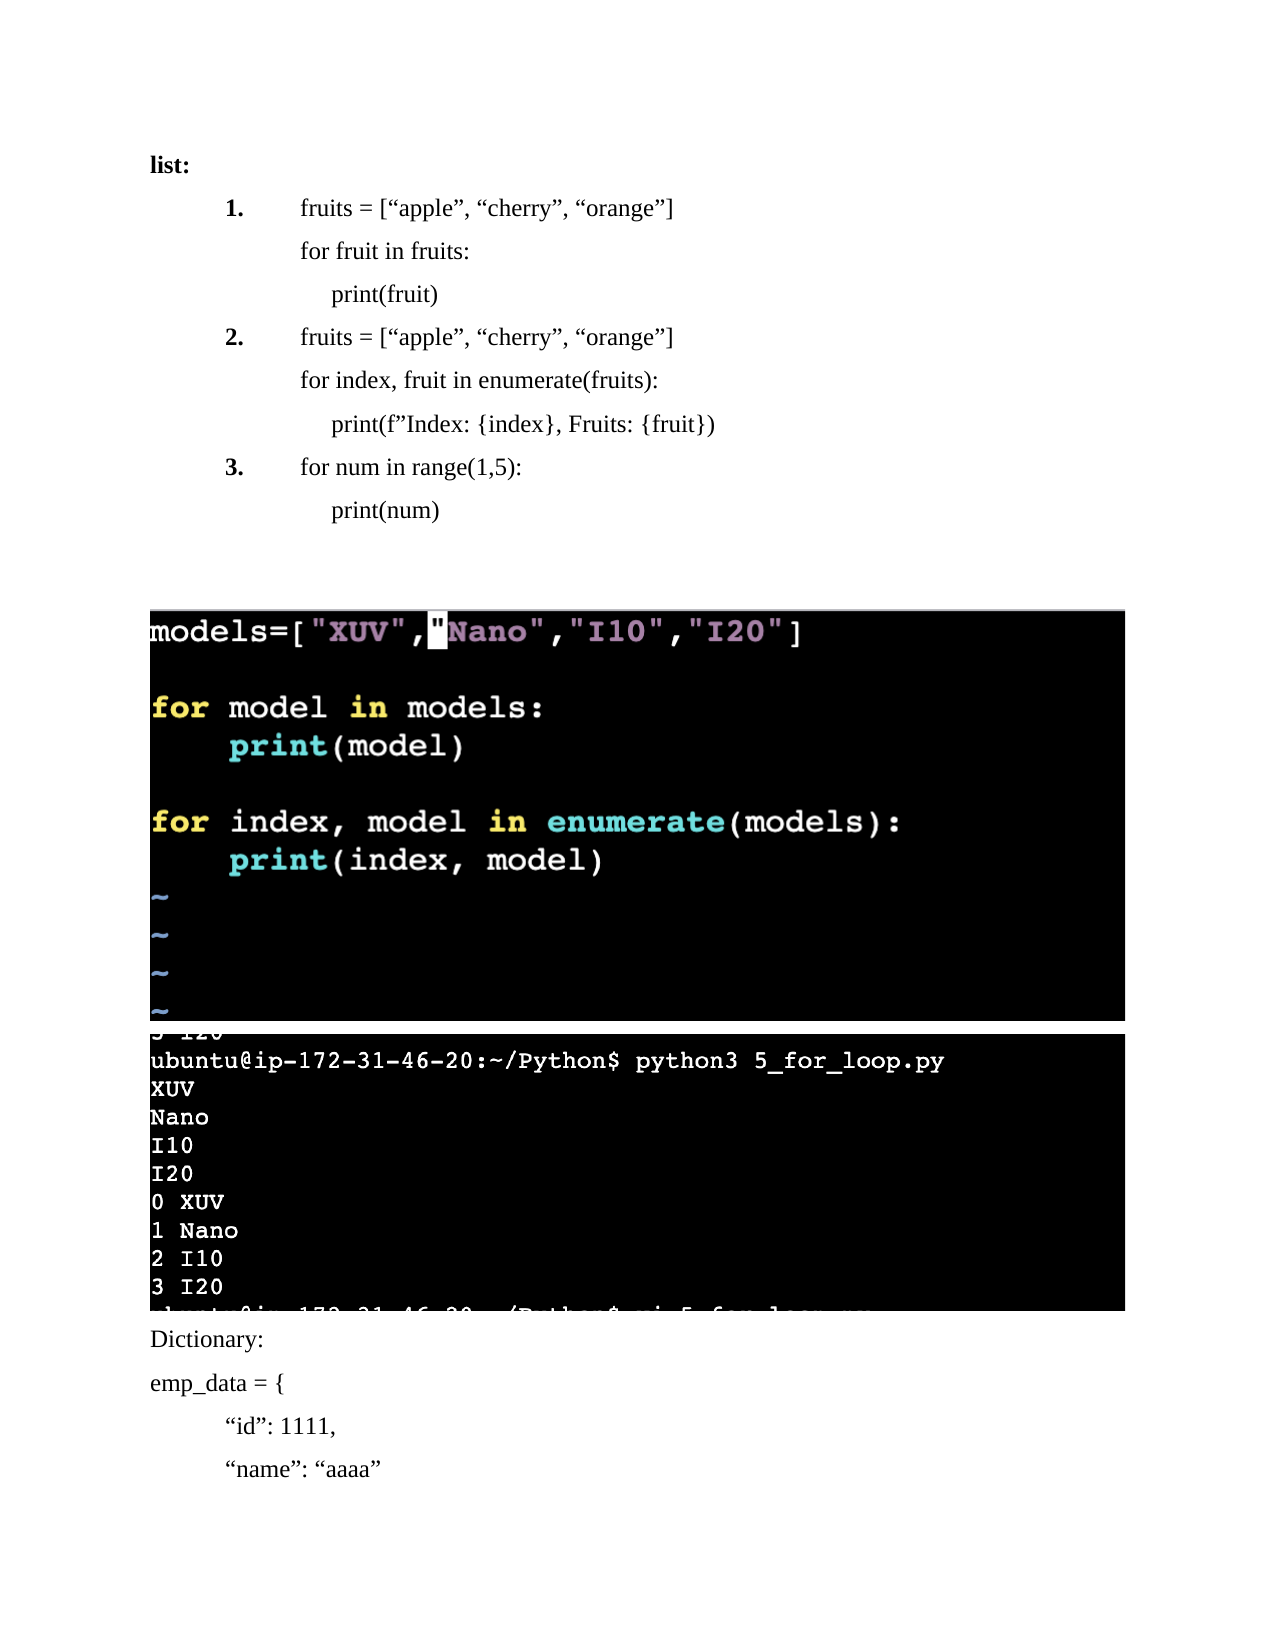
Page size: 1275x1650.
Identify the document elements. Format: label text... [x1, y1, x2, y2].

list print(num) [300, 495, 1125, 524]
list fruits = [“apple”, “cherry”, “orange”] [225, 322, 1125, 351]
text for index, fruit in enumerate(fruits): [150, 366, 1125, 394]
text print(f”Index: {index}, Fruits: {fruit}) [150, 409, 1125, 437]
picture [150, 538, 1125, 1021]
text Dictionary: [150, 1324, 1125, 1353]
text “id”: 1111, [150, 1411, 1125, 1439]
text list: [150, 150, 1125, 179]
list for num in range(1,5): [225, 452, 1125, 481]
text emp_data = { [150, 1368, 1125, 1396]
text for fruit in fruits: [150, 236, 1125, 265]
list fruits = [“apple”, “cherry”, “orange”] [225, 193, 1125, 222]
text “name”: “aaaa” [150, 1454, 1125, 1483]
picture [150, 1034, 1125, 1311]
text print(fruit) [150, 279, 1125, 308]
